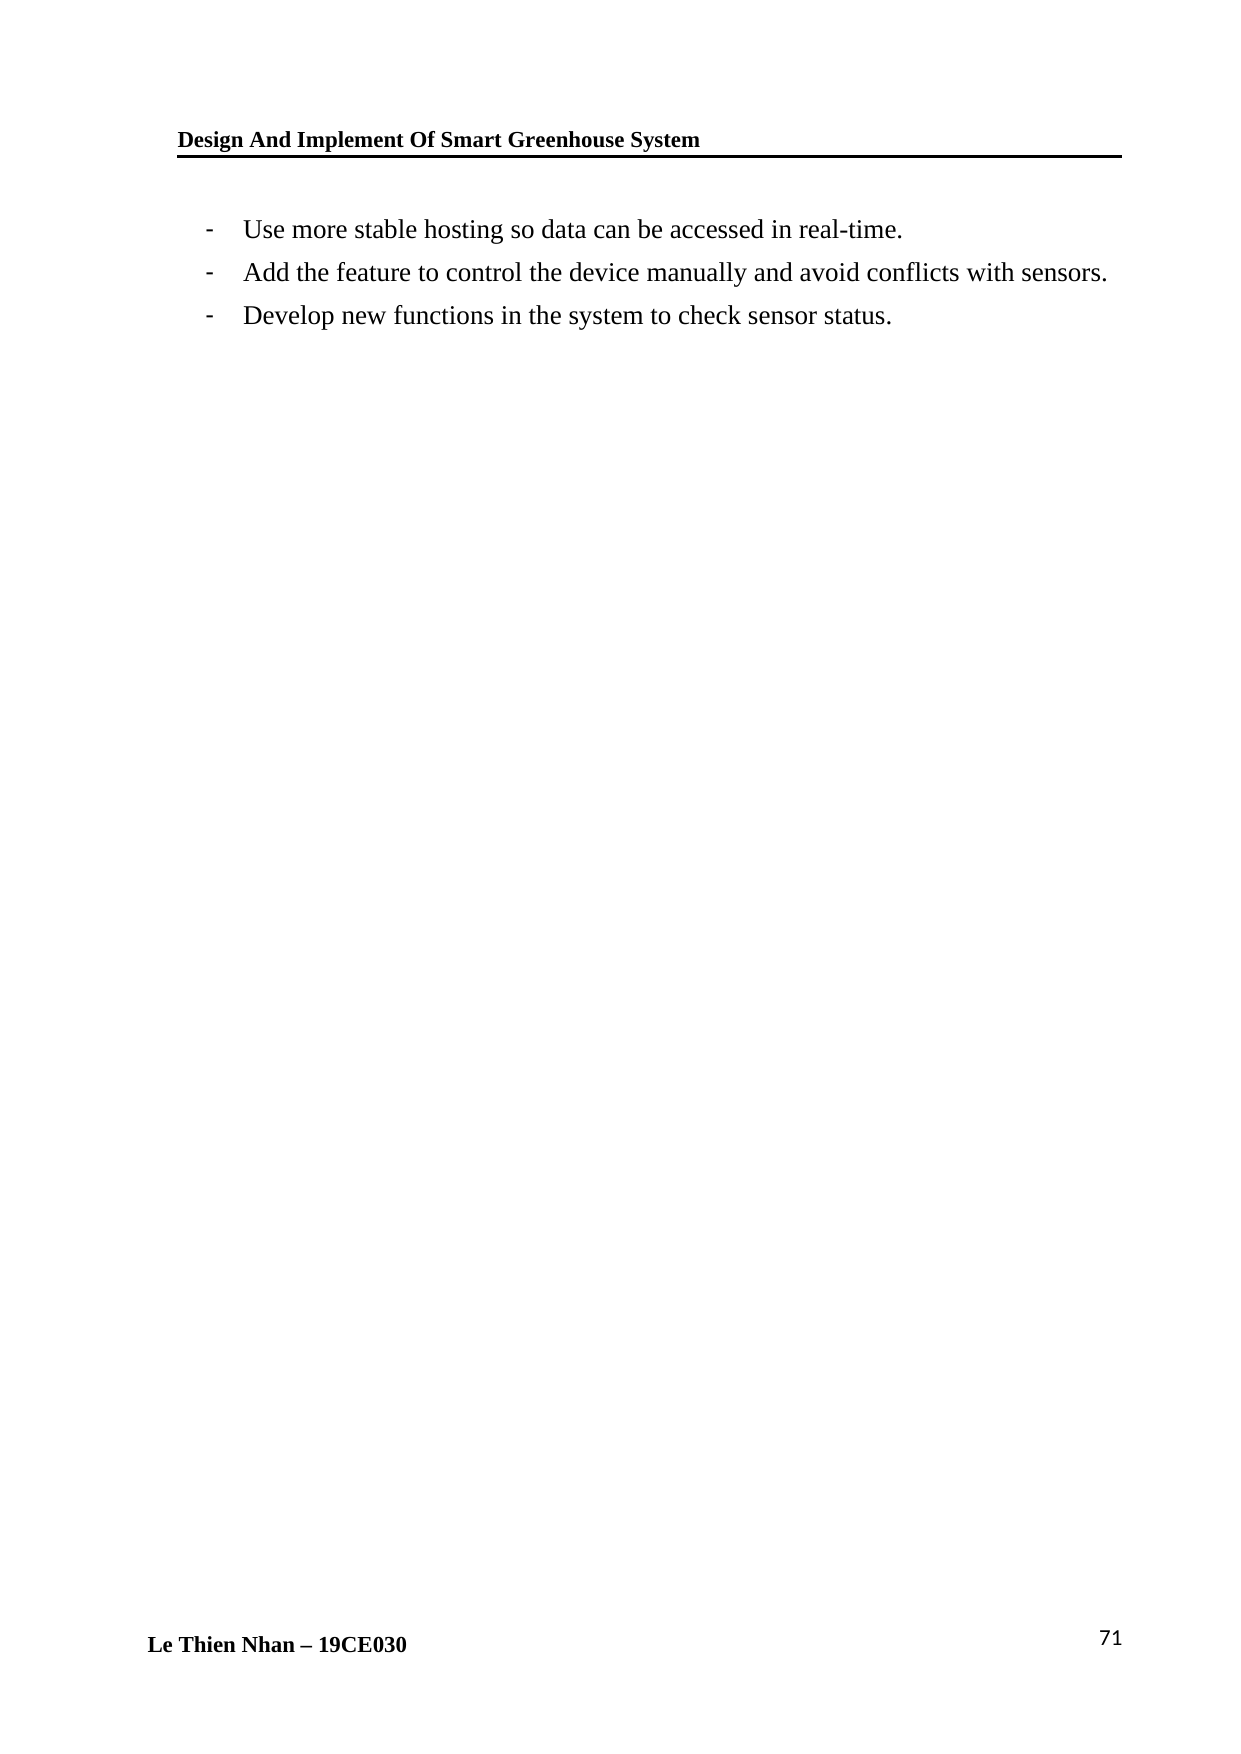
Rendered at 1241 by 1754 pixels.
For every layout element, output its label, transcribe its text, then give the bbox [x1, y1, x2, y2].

list Add the feature to control the device manually and avoid conflicts with sensors. [205, 255, 1122, 288]
list Develop new functions in the system to check sensor status. [205, 298, 1122, 331]
list Use more stable hosting so data can be accessed in real-time. [205, 212, 1122, 245]
